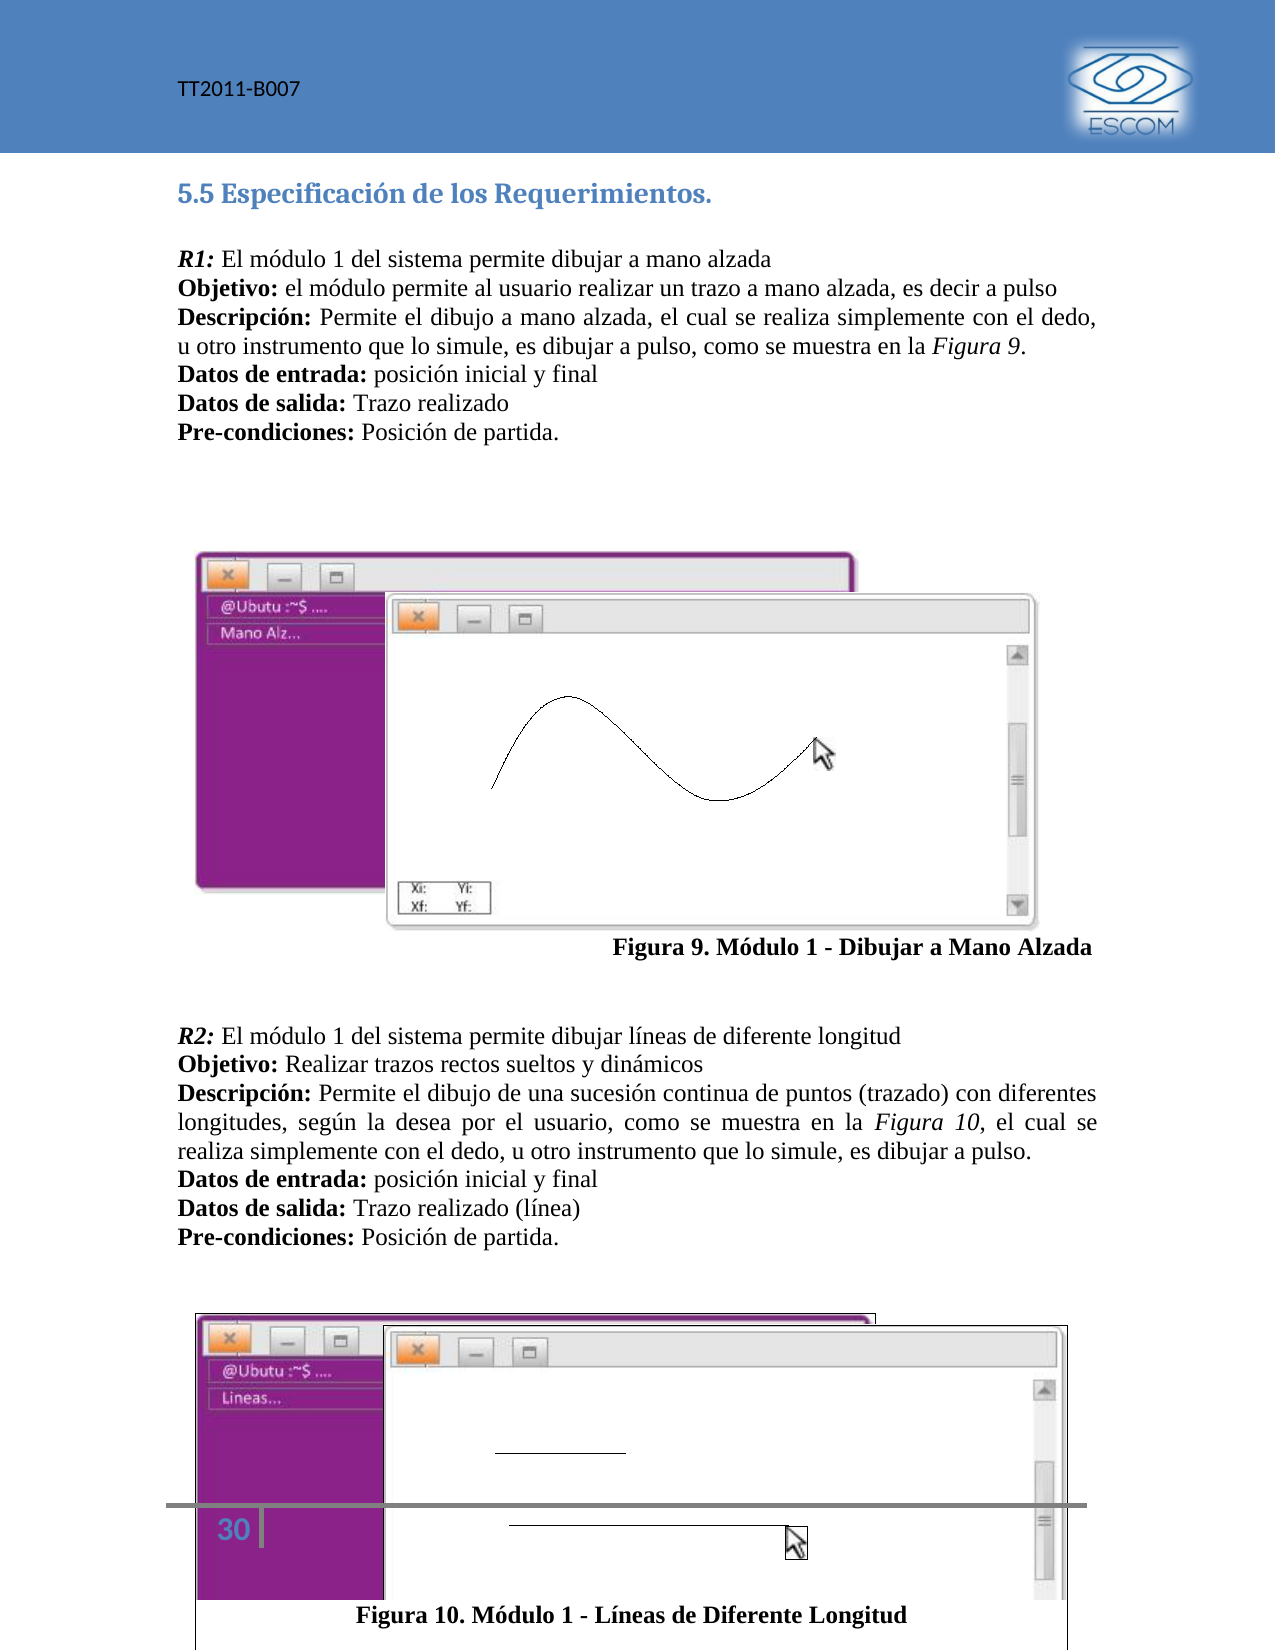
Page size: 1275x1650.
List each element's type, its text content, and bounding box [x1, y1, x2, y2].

picture [196, 1508, 383, 1600]
text Descripción: Permite el dibujo de una sucesión continua de puntos (trazado) con diferentes longitudes, según la desea por el usuario, como se muestra en la Figura 10, el cual se realiza simplemente con el dedo, u otro instrumento que lo simule, es dibujar a pulso. [177, 1078, 1098, 1164]
picture [1082, 55, 1178, 122]
text Pre-condiciones: Posición de partida. [177, 417, 1098, 446]
text Datos de salida: Trazo realizado [177, 388, 1098, 417]
text R2: El módulo 1 del sistema permite dibujar líneas de diferente longitud [177, 1021, 1098, 1049]
text Datos de entrada: posición inicial y final [177, 359, 1098, 388]
picture [196, 1314, 1068, 1503]
picture [384, 1326, 1067, 1503]
text Pre-condiciones: Posición de partida. [177, 1222, 1098, 1251]
text Datos de entrada: posición inicial y final [177, 1164, 1098, 1193]
text Descripción: Permite el dibujo a mano alzada, el cual se realiza simplemente con el dedo, u otro instrumento que lo simule, es dibujar a pulso, como se muestra en la Figura 9. [177, 302, 1098, 359]
text Objetivo: el módulo permite al usuario realizar un trazo a mano alzada, es decir a pulso [177, 273, 1098, 302]
text R1: El módulo 1 del sistema permite dibujar a mano alzada [177, 244, 1098, 273]
picture [194, 550, 1040, 932]
subtitle 5.5 Especificación de los Requerimientos. [177, 177, 1098, 211]
text Datos de salida: Trazo realizado (línea) [177, 1193, 1098, 1222]
picture [384, 1508, 1067, 1600]
text Objetivo: Realizar trazos rectos sueltos y dinámicos [177, 1049, 1098, 1078]
